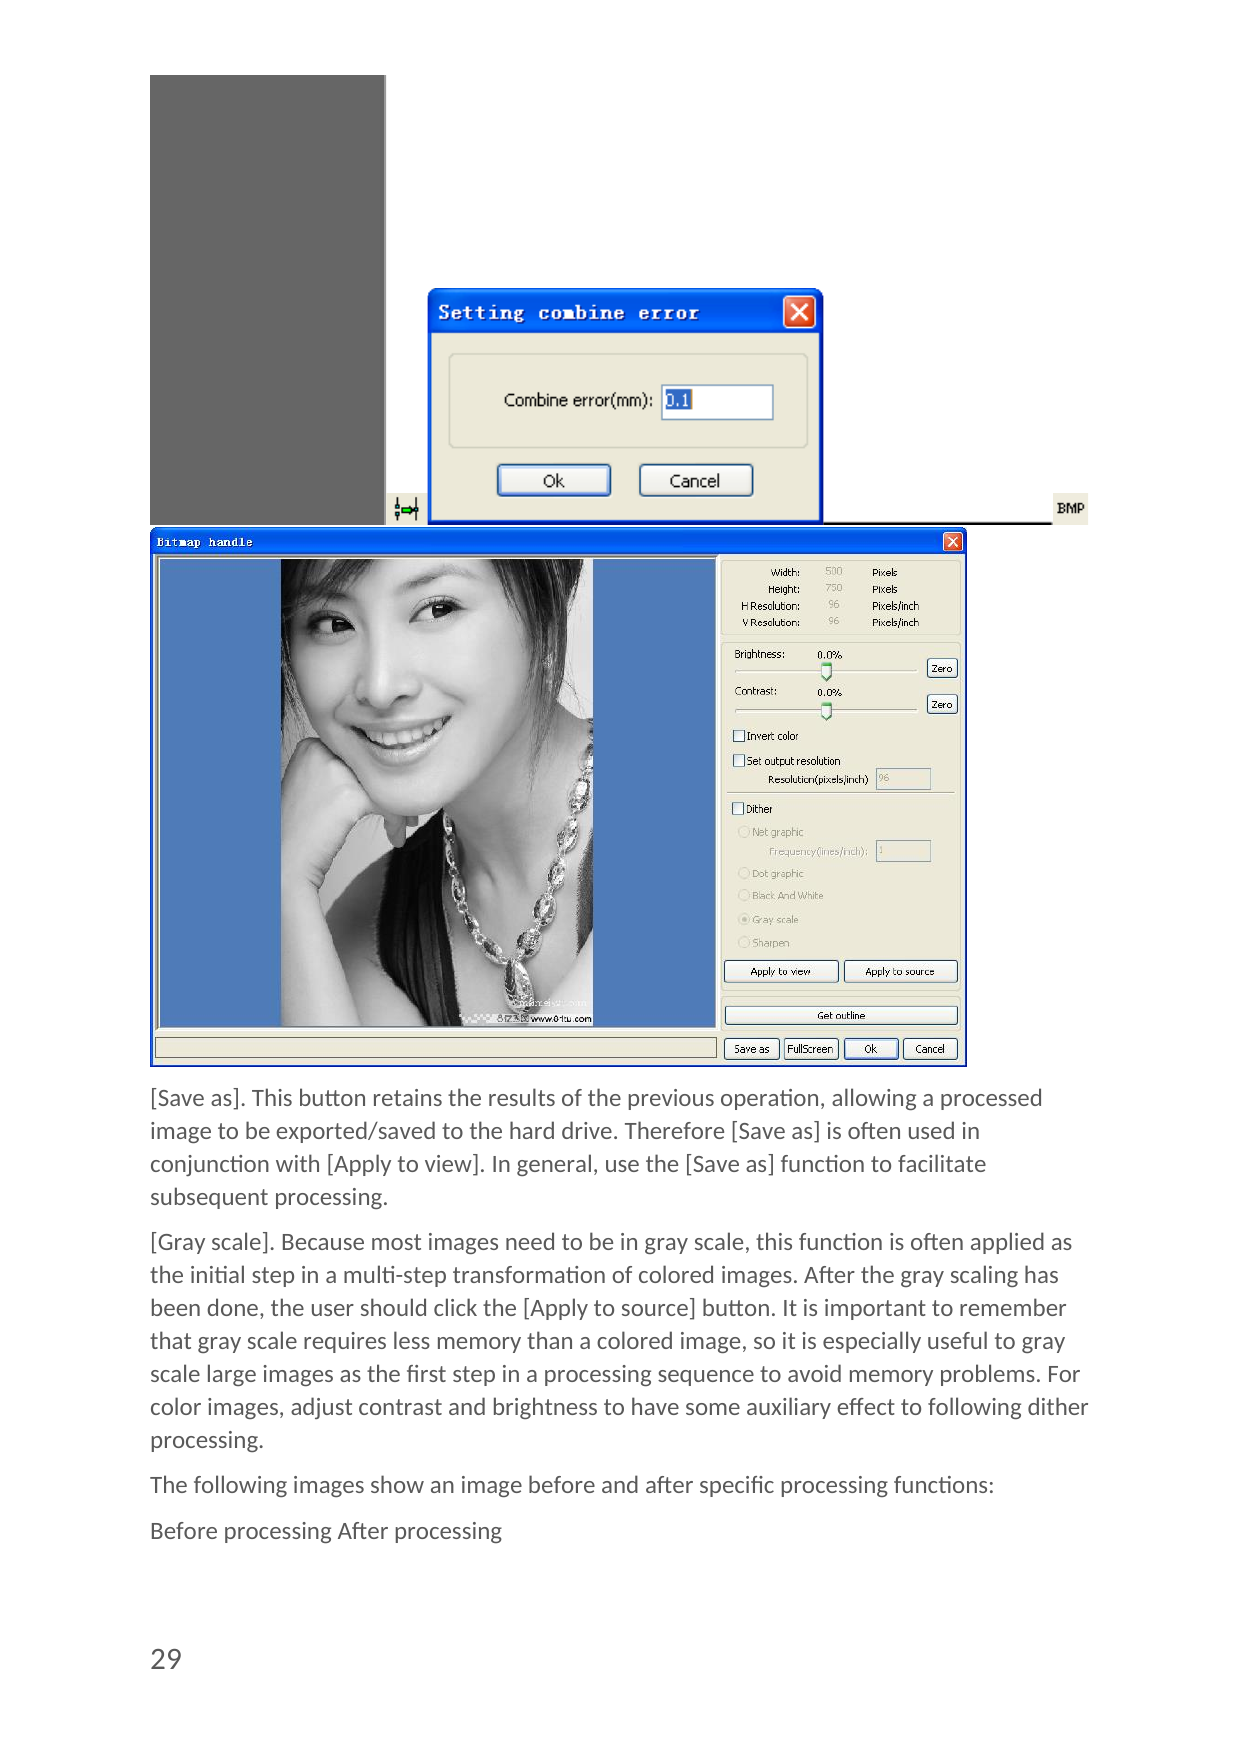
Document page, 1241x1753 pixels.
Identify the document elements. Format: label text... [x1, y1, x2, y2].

picture [150, 527, 967, 1067]
text [Gray scale]. Because most images need to be in gray scale, this function is often applied as the initial step in a multi-step transformation of colored images. After the gray scaling has been done, the user should click the [Apply to source] button. It is important to remember that gray scale requires less memory than a colored image, so it is especially useful to gray scale large images as the first step in a processing sequence to avoid memory problems. For color images, adjust contrast and brightness to have some auxiliary effect to following dither processing. [150, 1226, 1090, 1454]
text The following images show an image before and after specific processing functions: [150, 1469, 1090, 1500]
text [Save as]. This button retains the results of the previous operation, allowing a processed image to be exported/saved to the hard drive. Therefore [Save as] is often used in conjunction with [Apply to view]. In general, use the [Save as] function to facilitate subsequent processing. [150, 1082, 1090, 1212]
text Before processing After processing [150, 1515, 1090, 1545]
picture [150, 75, 1089, 525]
